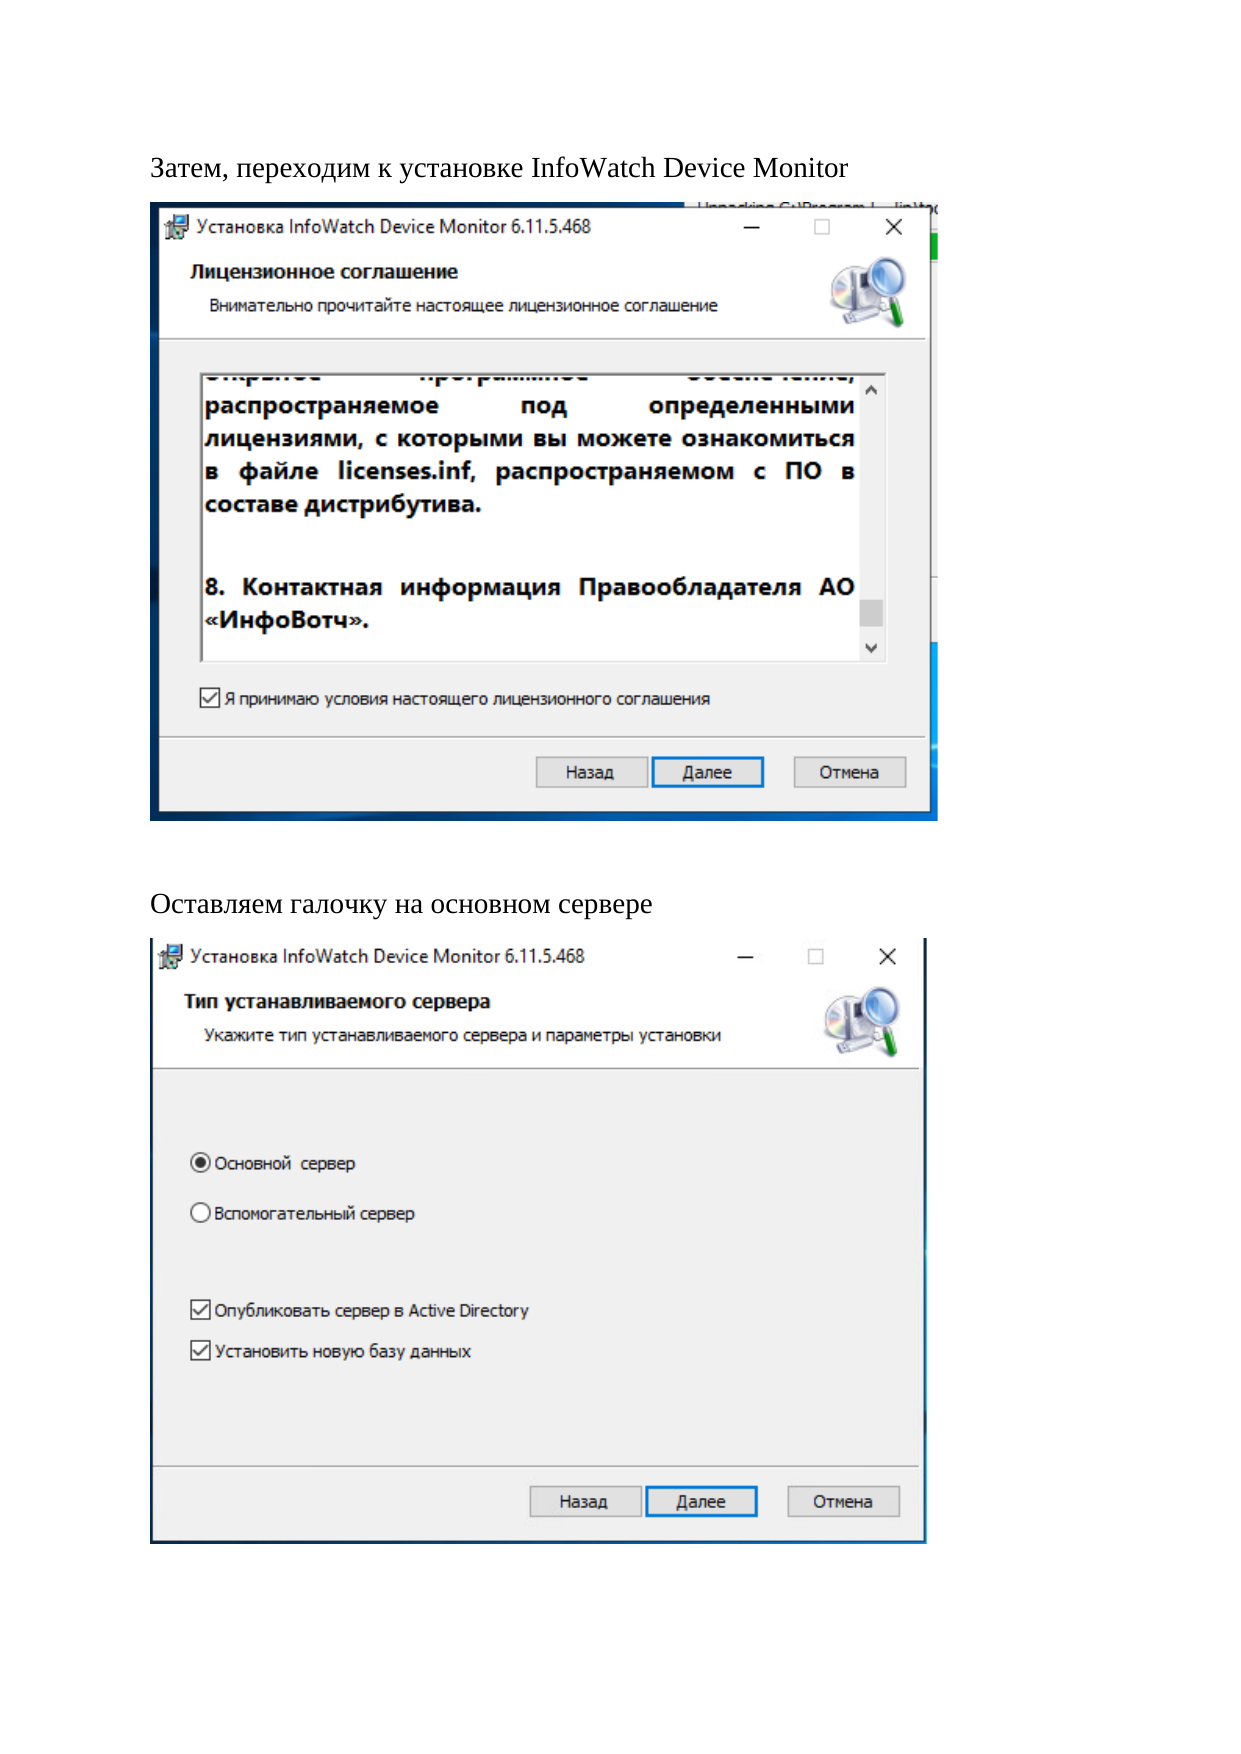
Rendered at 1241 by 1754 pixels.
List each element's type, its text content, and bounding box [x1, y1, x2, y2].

text Затем, переходим к установке InfoWatch Device Monitor [150, 150, 1090, 183]
picture [150, 202, 938, 821]
text Оставляем галочку на основном сервере [150, 886, 1090, 919]
picture [150, 938, 927, 1544]
